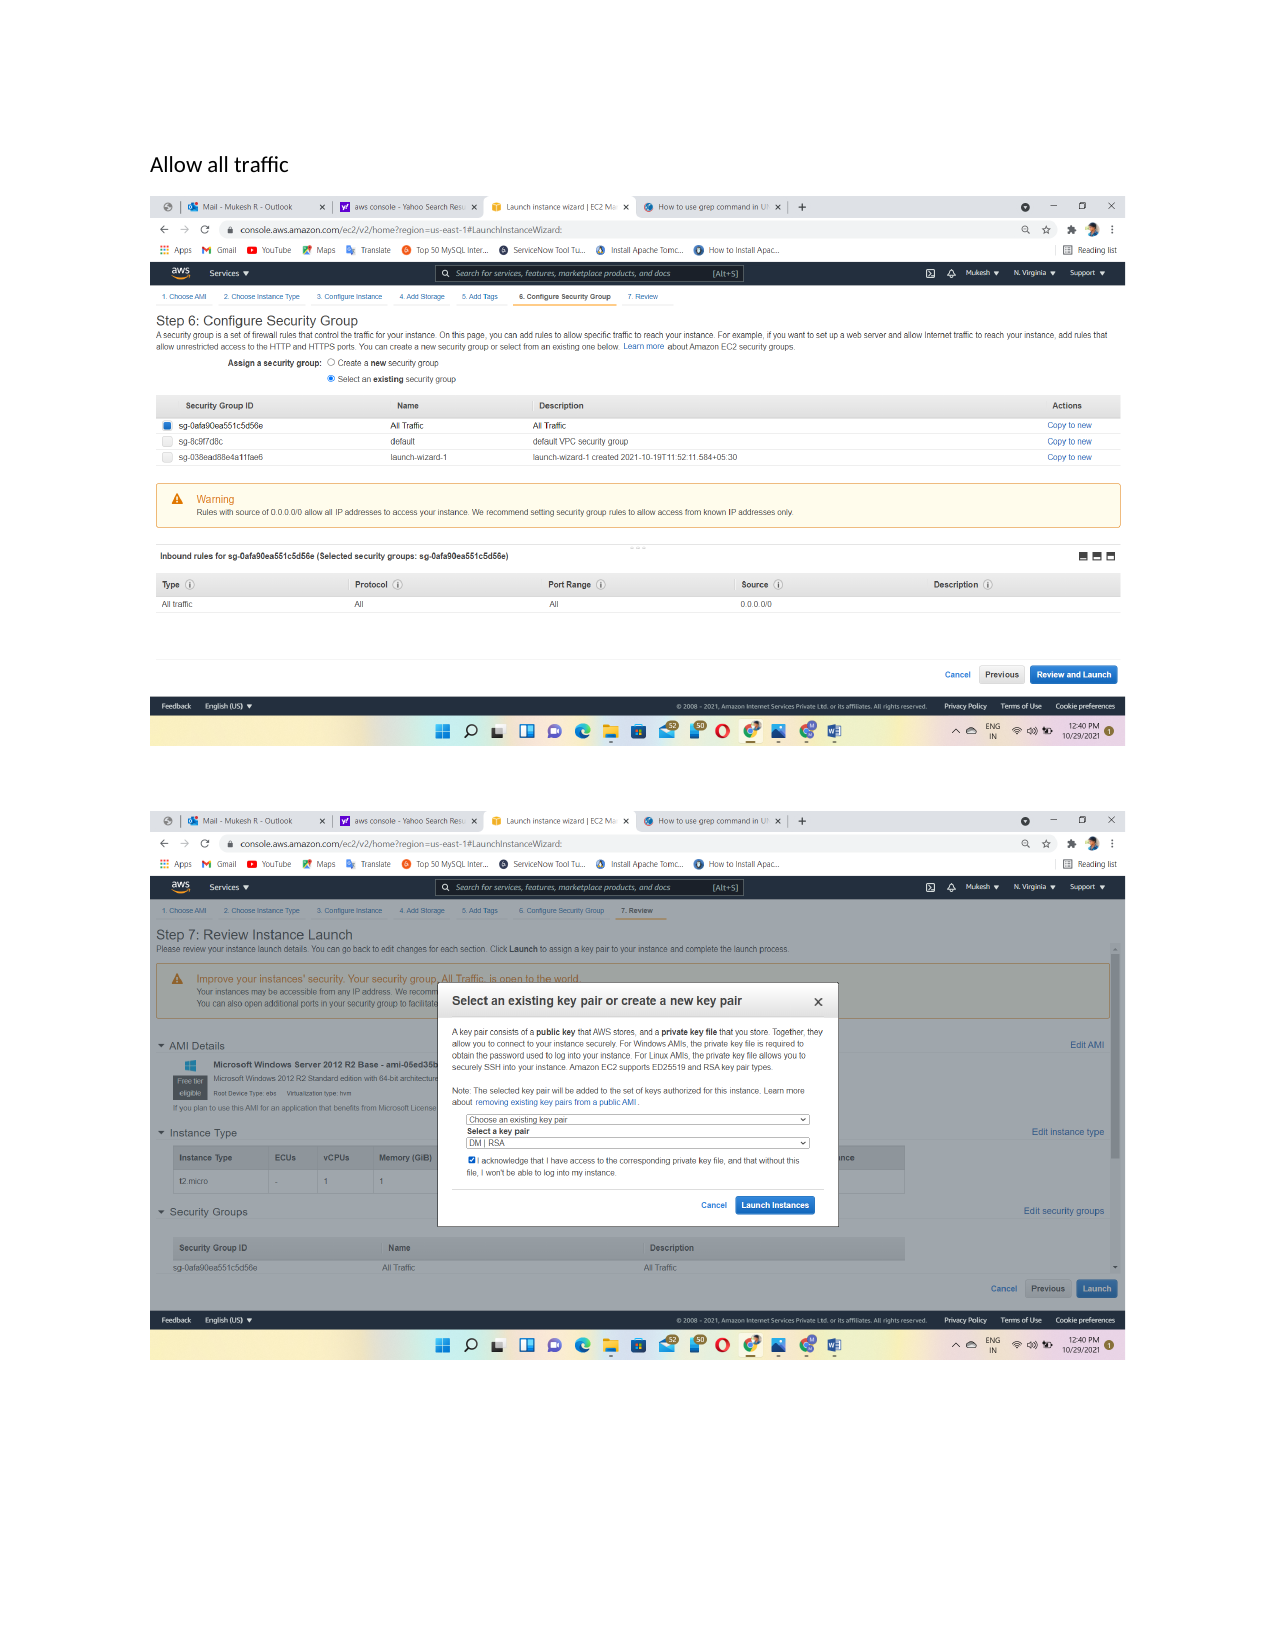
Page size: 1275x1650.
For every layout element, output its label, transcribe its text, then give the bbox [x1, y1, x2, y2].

picture [150, 811, 1125, 1360]
text Allow all traffic [150, 150, 1125, 178]
picture [150, 196, 1125, 746]
